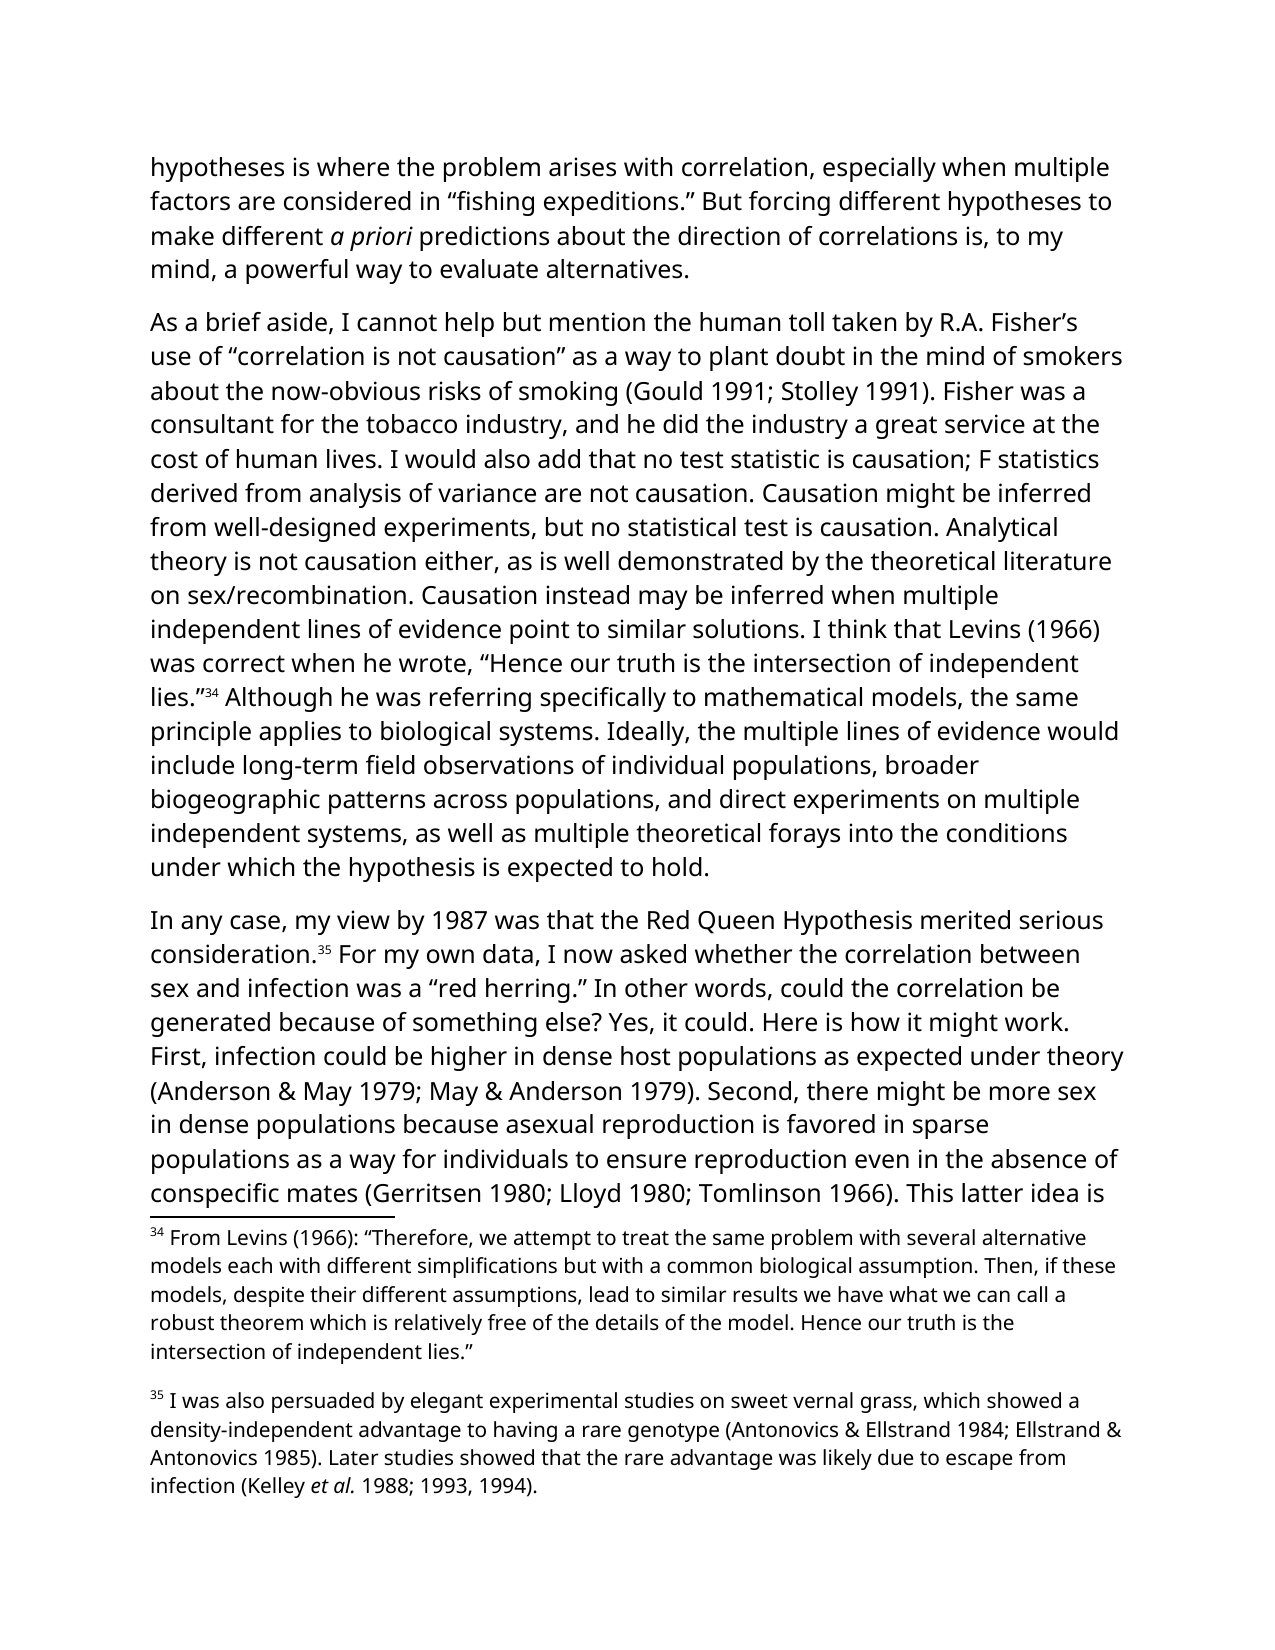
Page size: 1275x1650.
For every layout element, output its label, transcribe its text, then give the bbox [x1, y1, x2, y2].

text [150, 150, 1125, 286]
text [150, 903, 1125, 1209]
text As a brief aside, I cannot help but mention the human toll taken by R.A. Fisher’s use of “correlation is not causation” as a way to plant doubt in the mind of smokers about the now-obvious risks of smoking (Gould 1991; Stolley 1991). Fisher was a consultant for the tobacco industry, and he did the industry a great service at the cost of human lives. I would also add that no test statistic is causation; F statistics derived from analysis of variance are not causation. Causation might be inferred from well-designed experiments, but no statistical test is causation. Analytical theory is not causation either, as is well demonstrated by the theoretical literature on sex/recombination. Causation instead may be inferred when multiple independent lines of evidence point to similar solutions. I think that Levins (1966) was correct when he wrote, “Hence our truth is the intersection of independent lies.” Although he was referring specifically to mathematical models, the same principle applies to biological systems. Ideally, the multiple lines of evidence would include long-term field observations of individual populations, broader biogeographic patterns across populations, and direct experiments on multiple independent systems, as well as multiple theoretical forays into the conditions under which the hypothesis is expected to hold. [150, 305, 1125, 884]
